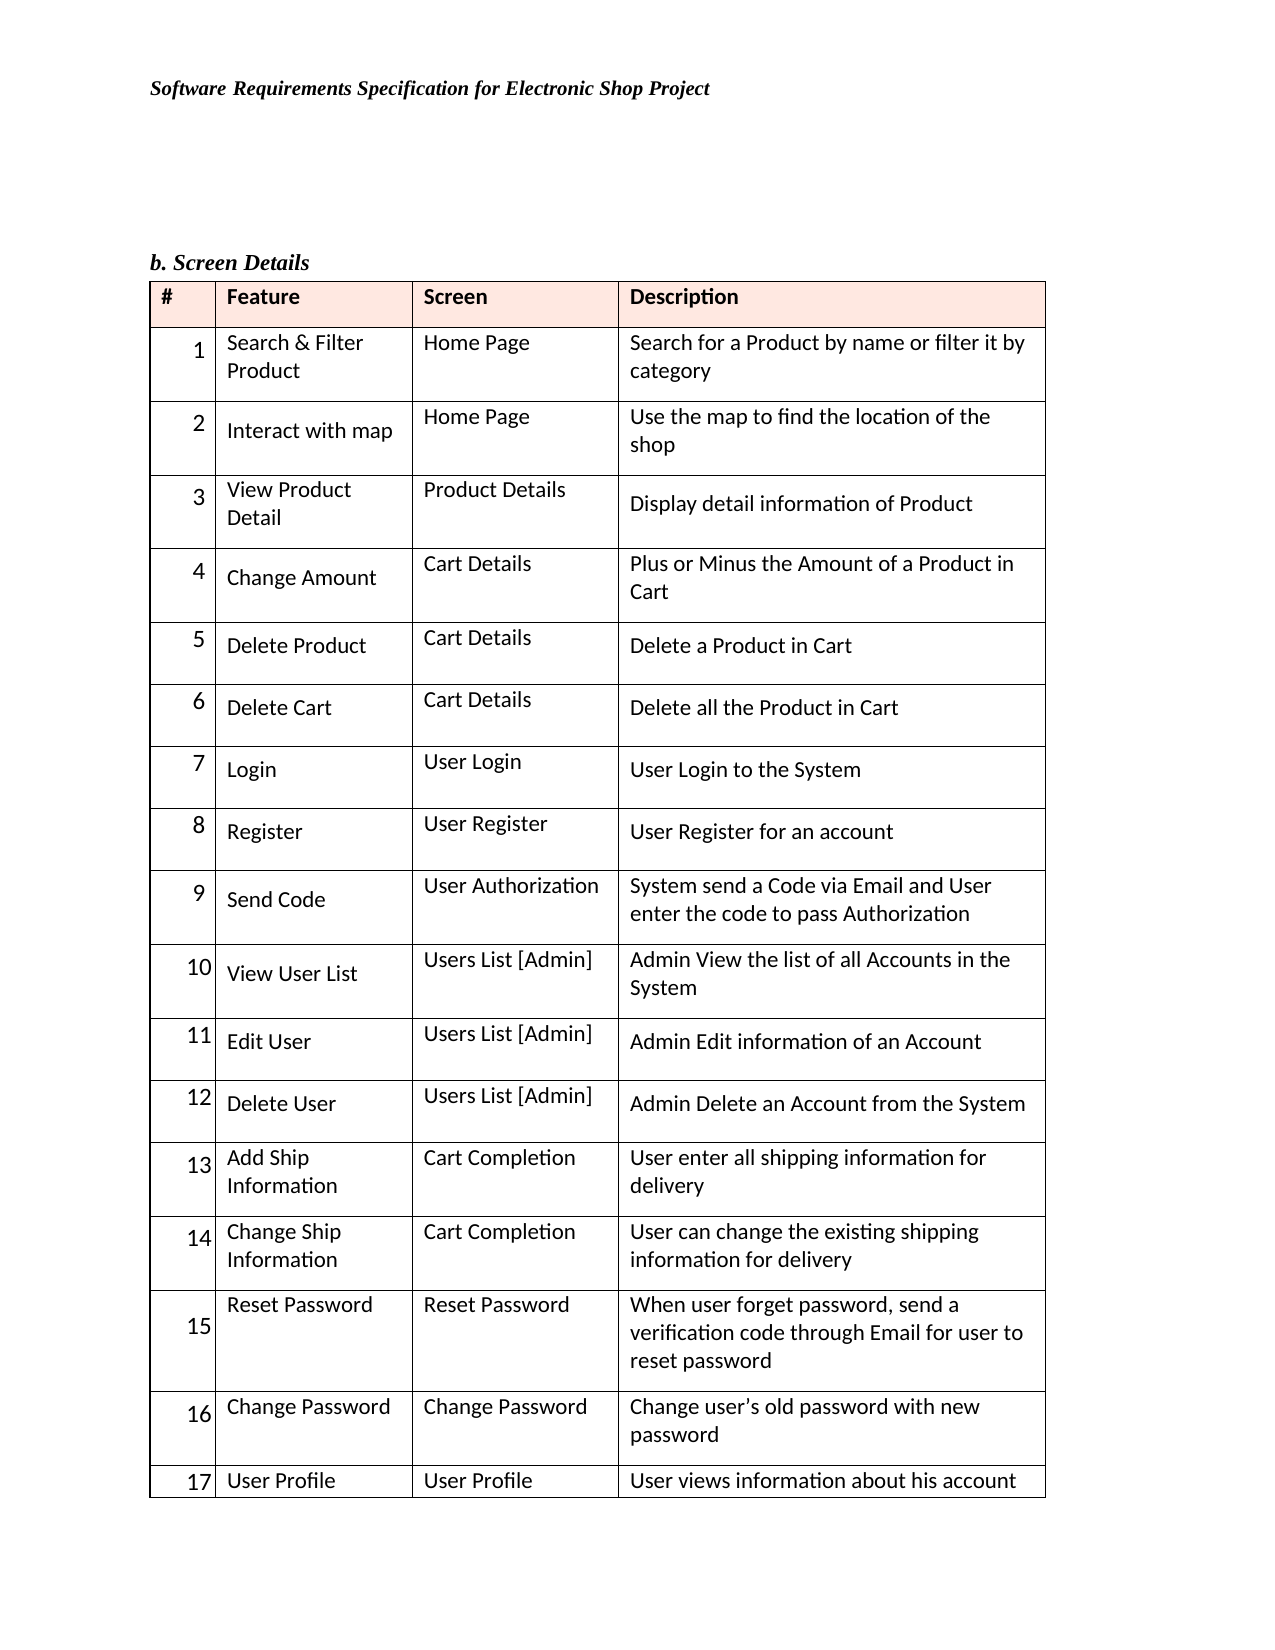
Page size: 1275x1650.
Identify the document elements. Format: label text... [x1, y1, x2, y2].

table_cell Search for a Product by name or filter it by category [619, 328, 1045, 401]
table_cell System send a Code via Email and User enter the code to pass Authorization [619, 871, 1045, 944]
table_cell Cart Details [413, 685, 618, 746]
table_header # [151, 282, 215, 327]
table_cell [151, 1217, 215, 1289]
table_cell Home Page [413, 402, 618, 474]
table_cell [619, 1466, 1045, 1497]
table_cell [151, 476, 215, 548]
table_cell View Product Detail [216, 476, 412, 548]
table_cell [151, 809, 215, 870]
table_header Description [619, 282, 1045, 327]
table_cell [151, 1291, 215, 1391]
table_cell [151, 1019, 215, 1080]
table_cell Admin Delete an Account from the System [619, 1081, 1045, 1142]
table_cell User Login to the System [619, 747, 1045, 808]
table_cell [151, 1392, 215, 1465]
table_cell [151, 1143, 215, 1216]
table_header Feature [216, 282, 412, 327]
table_cell Display detail information of Product [619, 476, 1045, 548]
table_cell Search & Filter Product [216, 328, 412, 401]
table_cell Admin View the list of all Accounts in the System [619, 945, 1045, 1018]
table_cell Add Ship Information [216, 1143, 412, 1216]
table_cell Users List [Admin] [413, 945, 618, 1018]
table_cell [151, 685, 215, 746]
table_cell [151, 1081, 215, 1142]
table_cell Send Code [216, 871, 412, 944]
table_cell Register [216, 809, 412, 870]
table_cell Use the map to find the location of the shop [619, 402, 1045, 474]
table_cell Cart Details [413, 549, 618, 622]
table_cell [151, 623, 215, 684]
table_cell Edit User [216, 1019, 412, 1080]
table_cell Home Page [413, 328, 618, 401]
table_cell User Authorization [413, 871, 618, 944]
table_cell Change Ship Information [216, 1217, 412, 1289]
table_cell [151, 871, 215, 944]
table_cell Delete Cart [216, 685, 412, 746]
table_cell Change Password [216, 1392, 412, 1465]
table_cell Cart Completion [413, 1143, 618, 1216]
table_cell View User List [216, 945, 412, 1018]
table_cell Reset Password [413, 1291, 618, 1391]
table_cell [151, 747, 215, 808]
table_cell Delete all the Product in Cart [619, 685, 1045, 746]
table_cell Change Amount [216, 549, 412, 622]
table_cell User Profile [216, 1466, 412, 1497]
table_cell User Register for an account [619, 809, 1045, 870]
table_cell Change Password [413, 1392, 618, 1465]
table_cell Login [216, 747, 412, 808]
table_cell [151, 328, 215, 401]
table_cell Plus or Minus the Amount of a Product in Cart [619, 549, 1045, 622]
table_cell Delete User [216, 1081, 412, 1142]
table_cell User can change the existing shipping information for delivery [619, 1217, 1045, 1289]
table_cell Change user’s old password with new password [619, 1392, 1045, 1465]
table_cell Admin Edit information of an Account [619, 1019, 1045, 1080]
table_cell Reset Password [216, 1291, 412, 1391]
table_cell Interact with map [216, 402, 412, 474]
subtitle b. Screen Details [150, 252, 1125, 275]
table_cell Delete Product [216, 623, 412, 684]
table_cell Users List [Admin] [413, 1081, 618, 1142]
table_cell When user forget password, send a verification code through Email for user to reset password [619, 1291, 1045, 1391]
table_cell [151, 549, 215, 622]
table_cell User Login [413, 747, 618, 808]
table_cell User Profile [413, 1466, 618, 1497]
table_cell [151, 945, 215, 1018]
table_cell User enter all shipping information for delivery [619, 1143, 1045, 1216]
table_cell Product Details [413, 476, 618, 548]
table_cell [151, 1466, 215, 1497]
table_header Screen [413, 282, 618, 327]
table_cell Delete a Product in Cart [619, 623, 1045, 684]
table_cell [151, 402, 215, 474]
table_cell Cart Details [413, 623, 618, 684]
table_cell Cart Completion [413, 1217, 618, 1289]
table_cell User Register [413, 809, 618, 870]
table_cell Users List [Admin] [413, 1019, 618, 1080]
